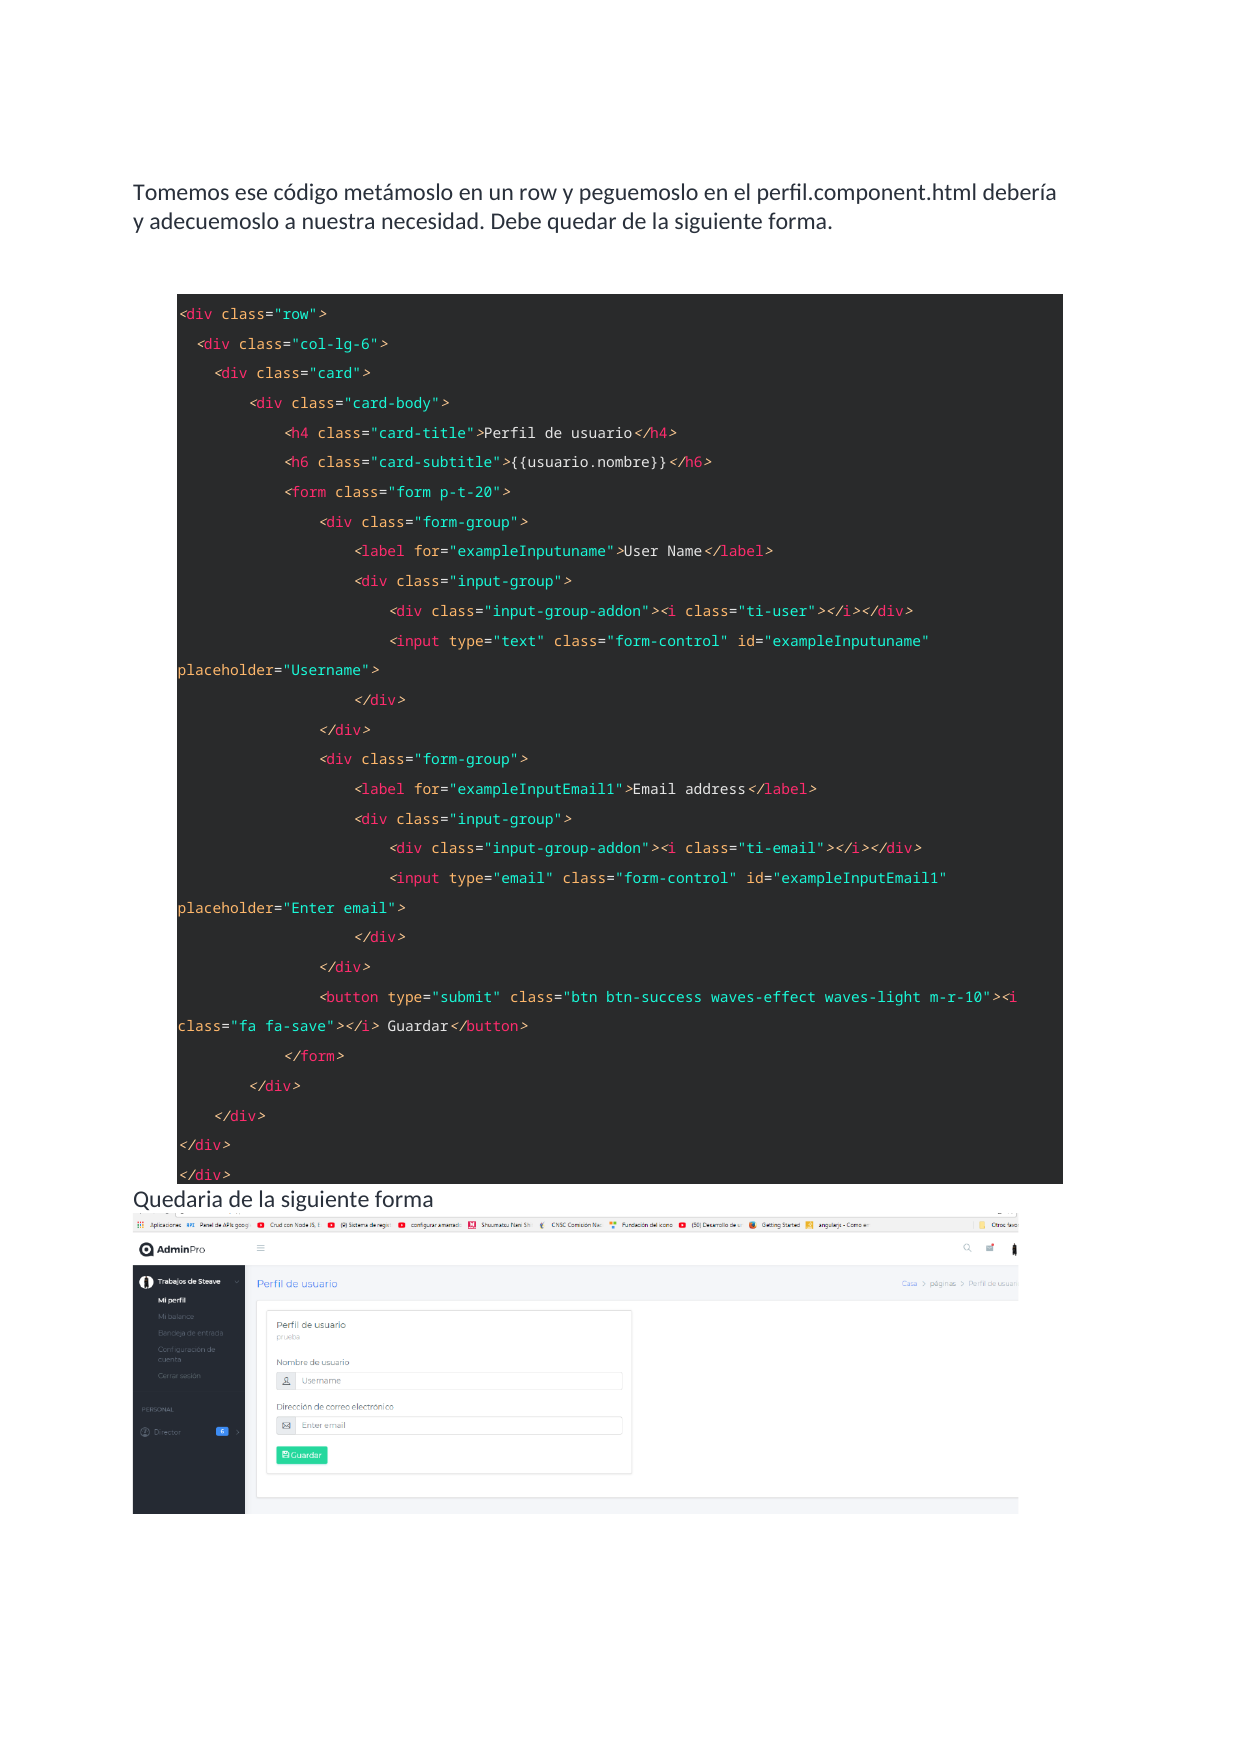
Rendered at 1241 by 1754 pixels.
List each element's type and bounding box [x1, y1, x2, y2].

picture [132, 1213, 1019, 1514]
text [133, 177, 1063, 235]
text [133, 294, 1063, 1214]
